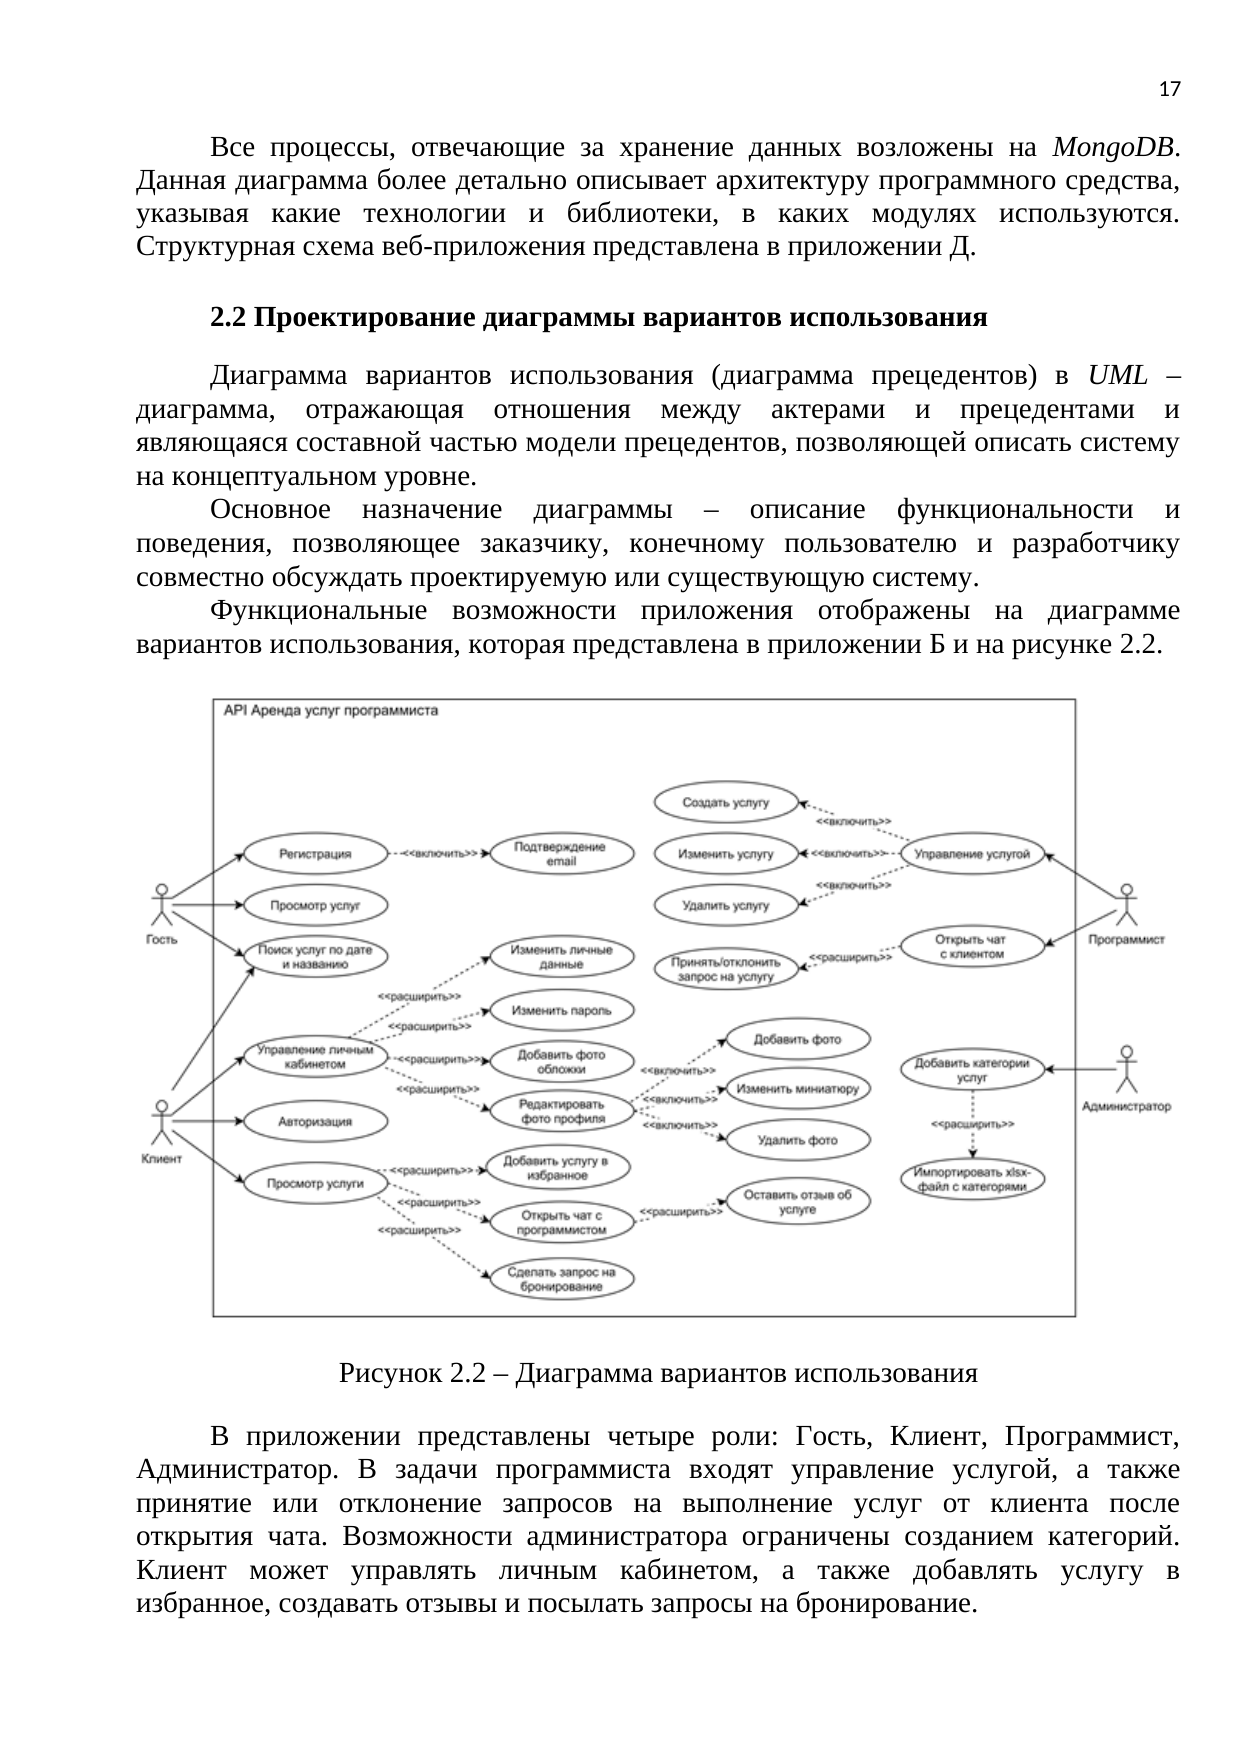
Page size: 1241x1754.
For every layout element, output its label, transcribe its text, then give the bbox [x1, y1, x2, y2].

text В приложении представлены четыре роли: Гость, Клиент, Программист, Администратор. В задачи программиста входят управление услугой, а также принятие или отклонение запросов на выполнение услуг от клиента после открытия чата. Возможности администратора ограничены созданием категорий. Клиент может управлять личным кабинетом, а также добавлять услугу в избранное, создавать отзывы и посылать запросы на бронирование. [136, 1418, 1181, 1619]
text Основное назначение диаграммы – описание функциональности и поведения, позволяющее заказчику, конечному пользователю и разработчику совместно обсуждать проектируемую или существующую систему. [136, 492, 1181, 592]
text Функциональные возможности приложения отображены на диаграмме вариантов использования, которая представлена в приложении Б и на рисунке 2.2. [136, 592, 1181, 659]
subtitle 2.2 Проектирование диаграммы вариантов использования [210, 299, 1181, 332]
text Диаграмма вариантов использования (диаграмма прецедентов) в UML – диаграмма, отражающая отношения между актерами и прецедентами и являющаяся составной частью модели прецедентов, позволяющей описать систему на концептуальном уровне. [136, 357, 1181, 492]
picture [136, 688, 1181, 1330]
text Рисунок 2.2 – Диаграмма вариантов использования [136, 1355, 1181, 1388]
text Все процессы, отвечающие за хранение данных возложены на MongoDB. Данная диаграмма более детально описывает архитектуру программного средства, указывая какие технологии и библиотеки, в каких модулях используются. Структурная схема веб-приложения представлена в приложении Д. [136, 130, 1181, 261]
